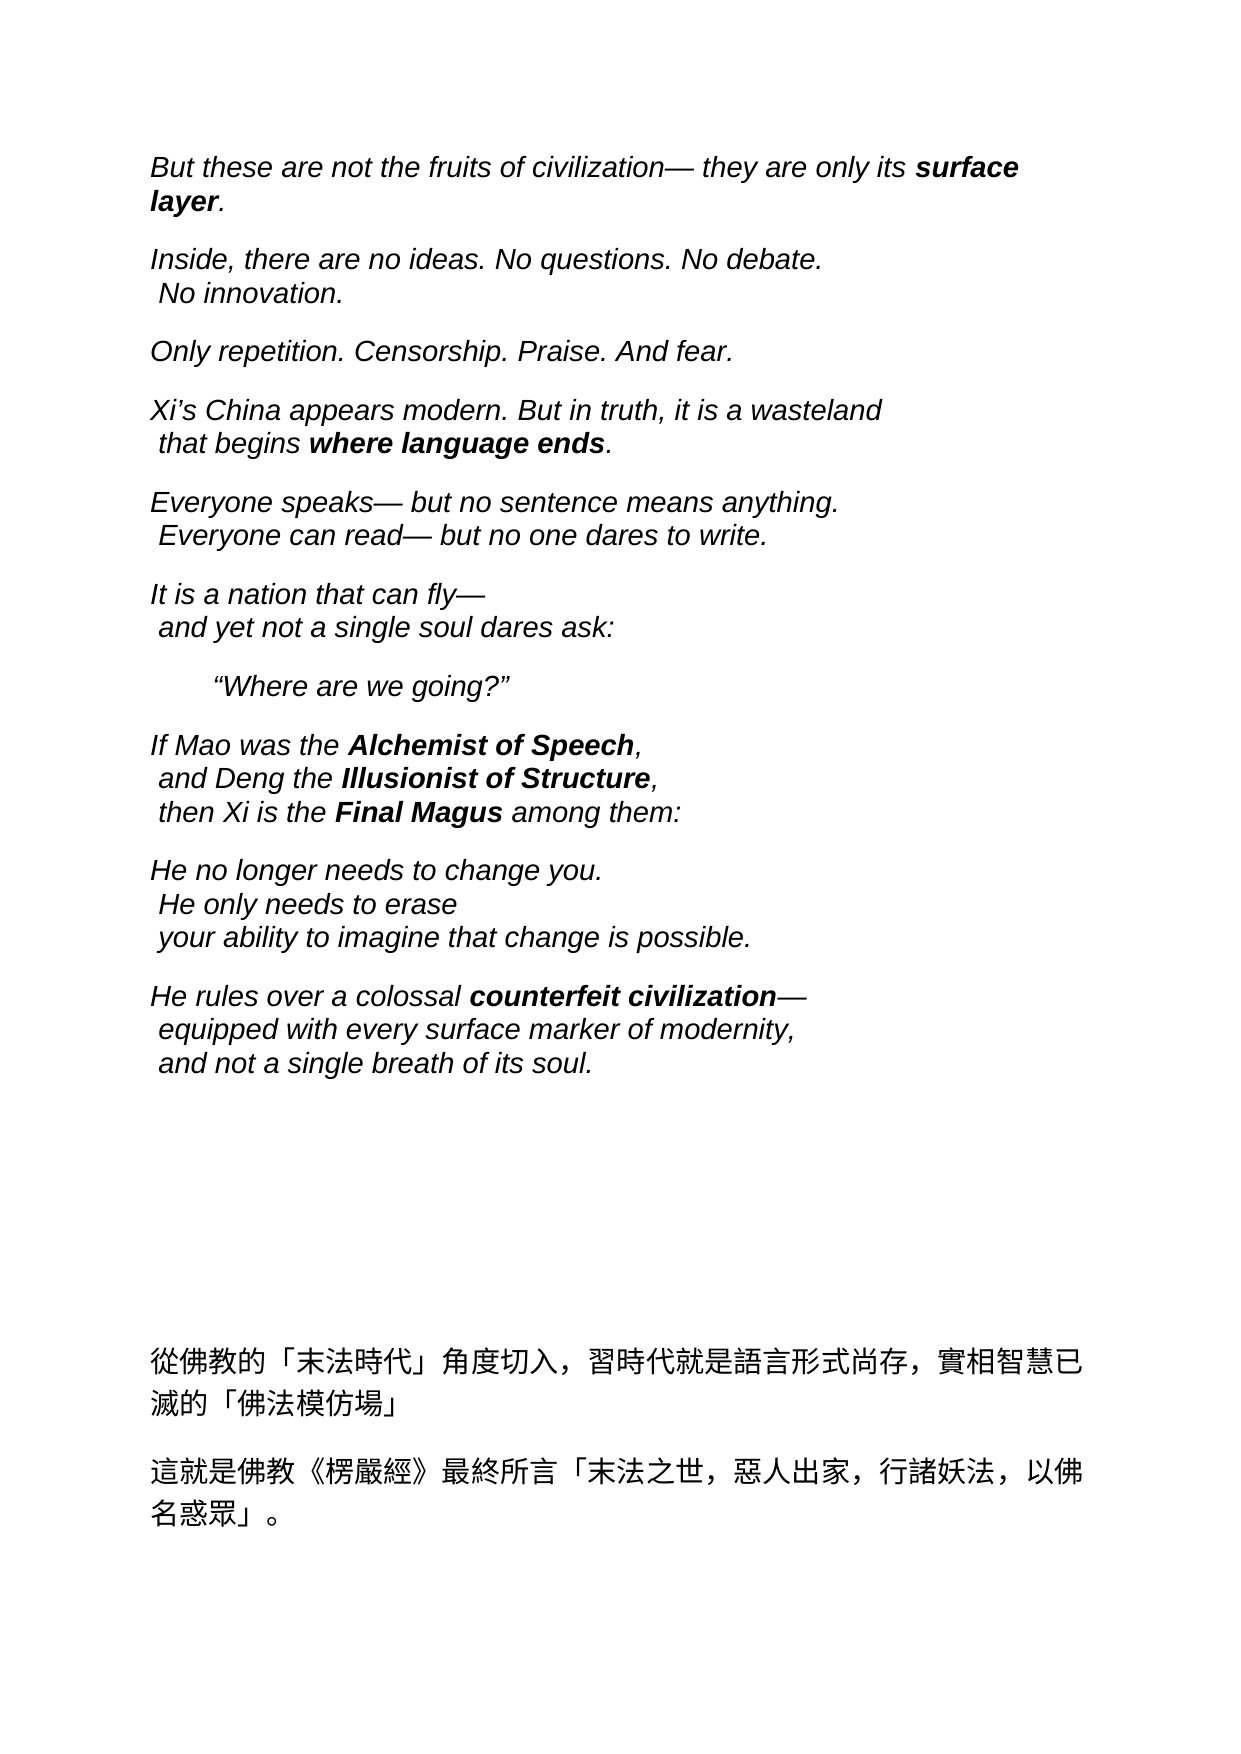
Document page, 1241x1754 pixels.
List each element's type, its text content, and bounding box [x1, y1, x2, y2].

text If Mao was the Alchemist of Speech, and Deng the Illusionist of Structure, then Xi is the Final Magus among them: [150, 727, 1090, 828]
text He rules over a colossal counterfeit civilization— equipped with every surface marker of modernity, and not a single breath of its soul. [150, 979, 1090, 1079]
text Inside, there are no ideas. No questions. No debate. No innovation. [150, 242, 1090, 309]
text “Where are we going?” [212, 669, 1028, 702]
text 從佛教的「末法時代」角度切入，習時代就是語言形式尚存，實相智慧已滅的「佛法模仿場」 [150, 1338, 1090, 1423]
text He no longer needs to change you. He only needs to erase your ability to imagine that change is possible. [150, 853, 1090, 954]
text 這就是佛教《楞嚴經》最終所言「末法之世，惡人出家，行諸妖法，以佛名惑眾」。 [150, 1448, 1090, 1533]
text But these are not the fruits of civilization— they are only its surface layer. [150, 150, 1090, 217]
text Only repetition. Censorship. Praise. And fear. [150, 334, 1090, 368]
text Everyone speaks— but no sentence means anything. Everyone can read— but no one dares to write. [150, 485, 1090, 552]
text Xi’s China appears modern. But in truth, it is a wasteland that begins where language ends. [150, 393, 1090, 460]
text It is a nation that can fly— and yet not a single soul dares ask: [150, 577, 1090, 644]
